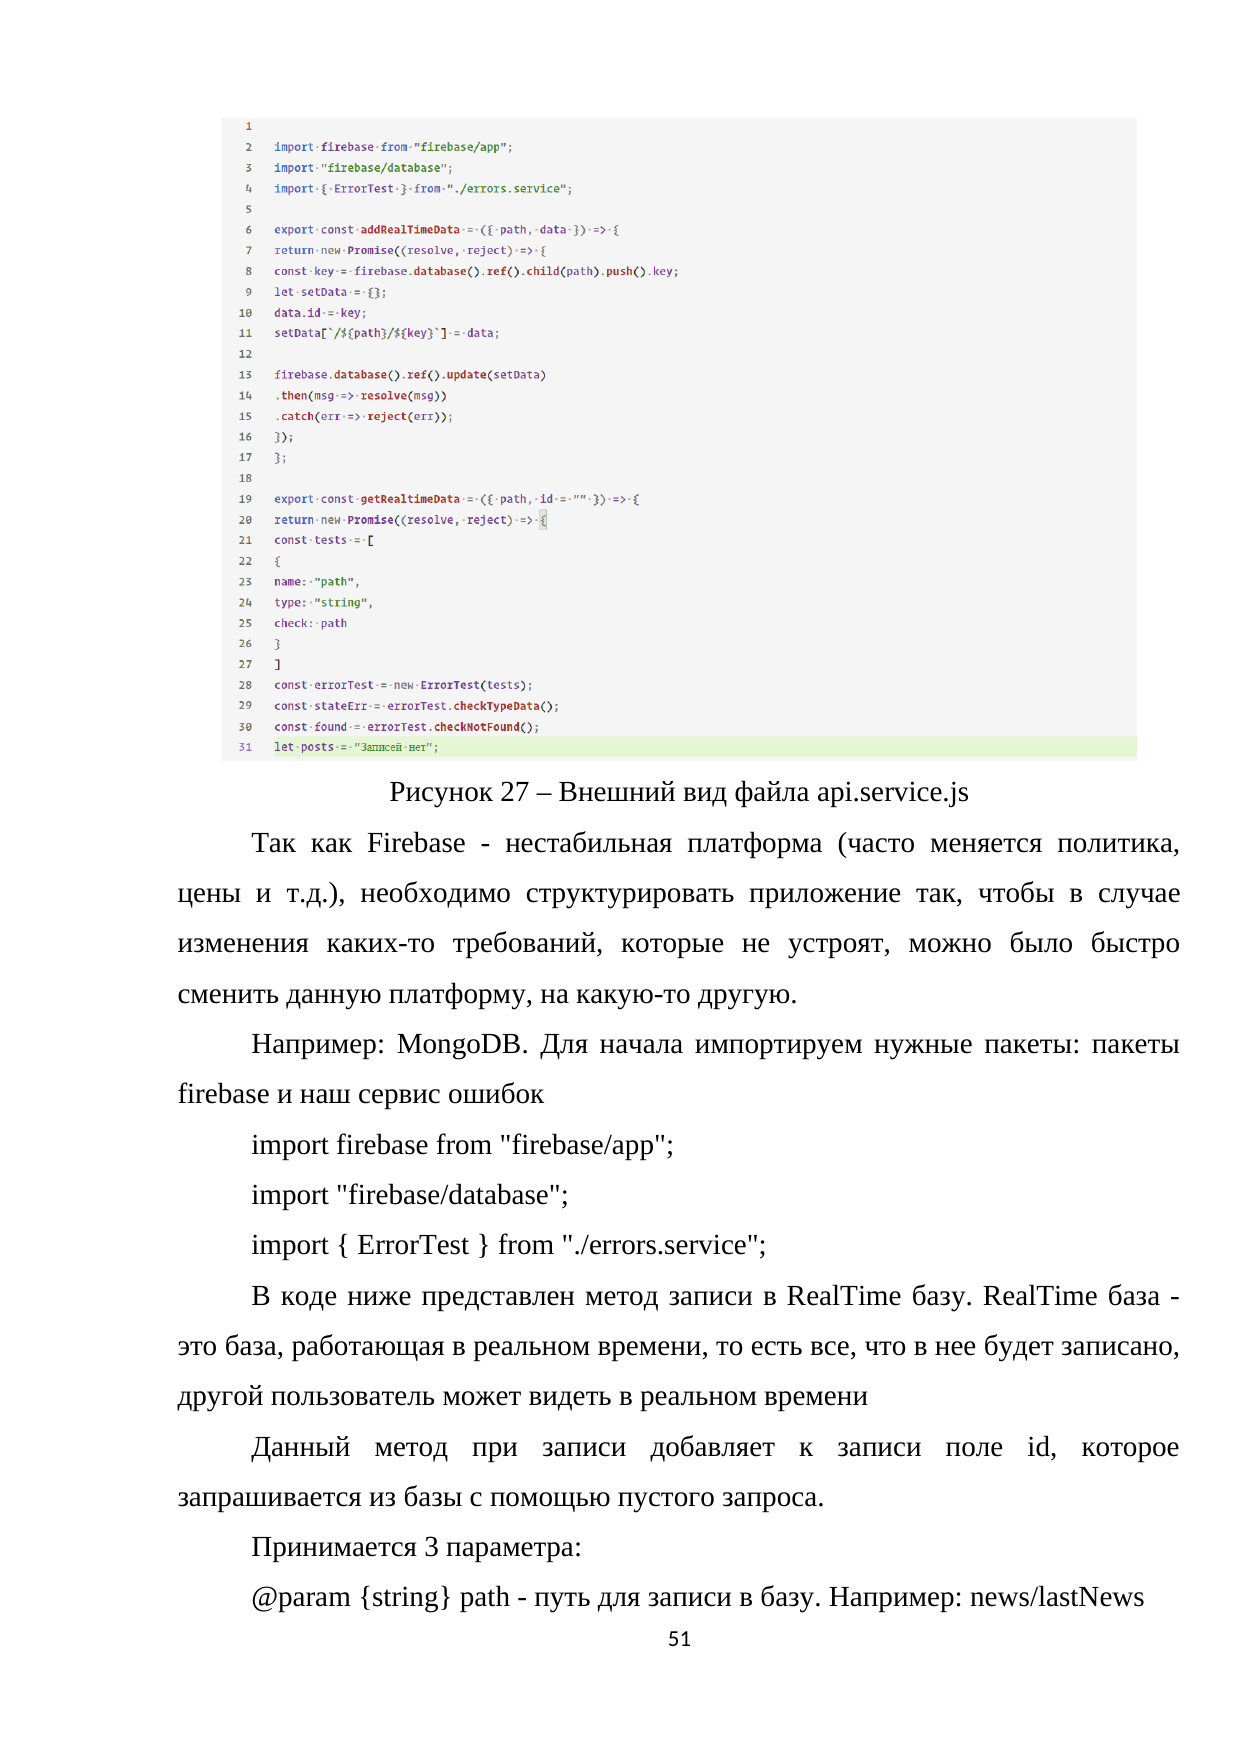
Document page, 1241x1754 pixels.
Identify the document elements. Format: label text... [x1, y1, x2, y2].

text import firebase from "firebase/app"; [177, 1127, 1181, 1160]
text Данный метод при записи добавляет к записи поле id, которое запрашивается из базы с помощью пустого запроса. [177, 1429, 1181, 1512]
text import { ErrorTest } from "./errors.service"; [177, 1227, 1181, 1261]
text import "firebase/database"; [177, 1177, 1181, 1211]
picture [221, 118, 1137, 761]
text @param {string} path - путь для записи в базу. Например: news/lastNews [177, 1579, 1181, 1613]
text Так как Firebase - нестабильная платформа (часто меняется политика, цены и т.д.), необходимо структурировать приложение так, чтобы в случае изменения каких-то требований, которые не устроят, можно было быстро сменить данную платформу, на какую-то другую. [177, 825, 1181, 1009]
text Например: MongoDB. Для начала импортируем нужные пакеты: пакеты firebase и наш сервис ошибок [177, 1026, 1181, 1110]
text В коде ниже представлен метод записи в RealTime базу. RealTime база - это база, работающая в реальном времени, то есть все, что в нее будет записано, другой пользователь может видеть в реальном времени [177, 1278, 1181, 1412]
text Принимается 3 параметра: [177, 1529, 1181, 1563]
text Рисунок 27 – Внешний вид файла api.service.js [177, 774, 1181, 808]
